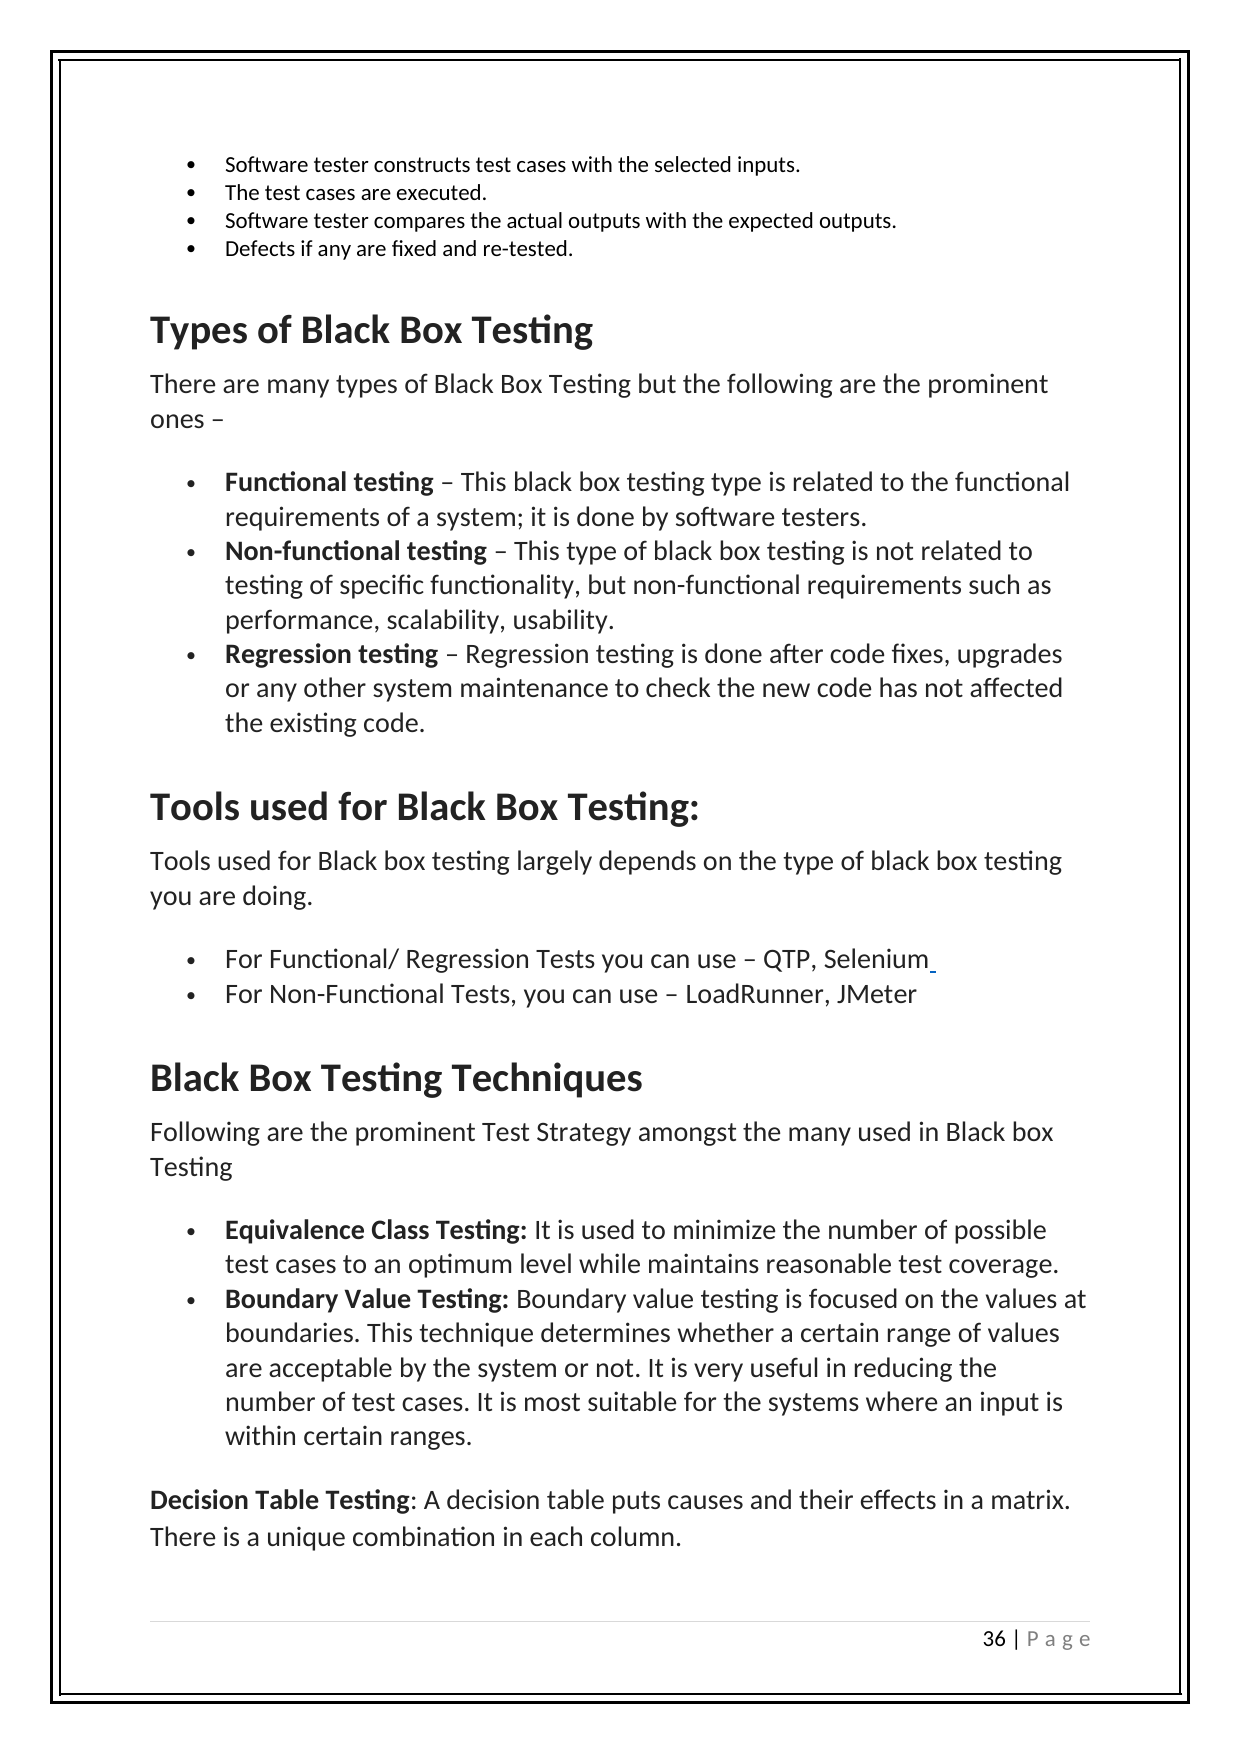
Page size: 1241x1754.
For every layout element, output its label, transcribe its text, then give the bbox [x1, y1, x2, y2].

text There are many types of Black Box Testing but the following are the prominent ones – [150, 366, 1090, 435]
subtitle Tools used for Black Box Testing: [150, 768, 1090, 831]
list Boundary Value Testing: Boundary value testing is focused on the values at boundaries. This technique determines whether a certain range of values are acceptable by the system or not. It is very useful in reducing the number of test cases. It is most suitable for the systems where an input is within certain ranges. [187, 1281, 1090, 1453]
list Regression testing – Regression testing is done after code fixes, upgrades or any other system maintenance to check the new code has not affected the existing code. [187, 636, 1090, 739]
list For Functional/ Regression Tests you can use – QTP, Selenium [187, 941, 1090, 976]
list Software tester constructs test cases with the selected inputs. [187, 150, 1090, 178]
list Equivalence Class Testing: It is used to minimize the number of possible test cases to an optimum level while maintains reasonable test coverage. [187, 1212, 1090, 1281]
subtitle Black Box Testing Techniques [150, 1039, 1090, 1102]
list Defects if any are fixed and re-tested. [187, 234, 1090, 262]
list Software tester compares the actual outputs with the expected outputs. [187, 206, 1090, 234]
text Tools used for Black box testing largely depends on the type of black box testing you are doing. [150, 843, 1090, 912]
text Following are the prominent Test Strategy amongst the many used in Black box Testing [150, 1114, 1090, 1183]
text Decision Table Testing: A decision table puts causes and their effects in a matrix. There is a unique combination in each column. [150, 1482, 1090, 1553]
list Non-functional testing – This type of black box testing is not related to testing of specific functionality, but non-functional requirements such as performance, scalability, usability. [187, 533, 1090, 636]
list The test cases are executed. [187, 178, 1090, 206]
list For Non-Functional Tests, you can use – LoadRunner, JMeter [187, 976, 1090, 1010]
subtitle Types of Black Box Testing [150, 291, 1090, 354]
list Functional testing – This black box testing type is related to the functional requirements of a system; it is done by software testers. [187, 464, 1090, 533]
